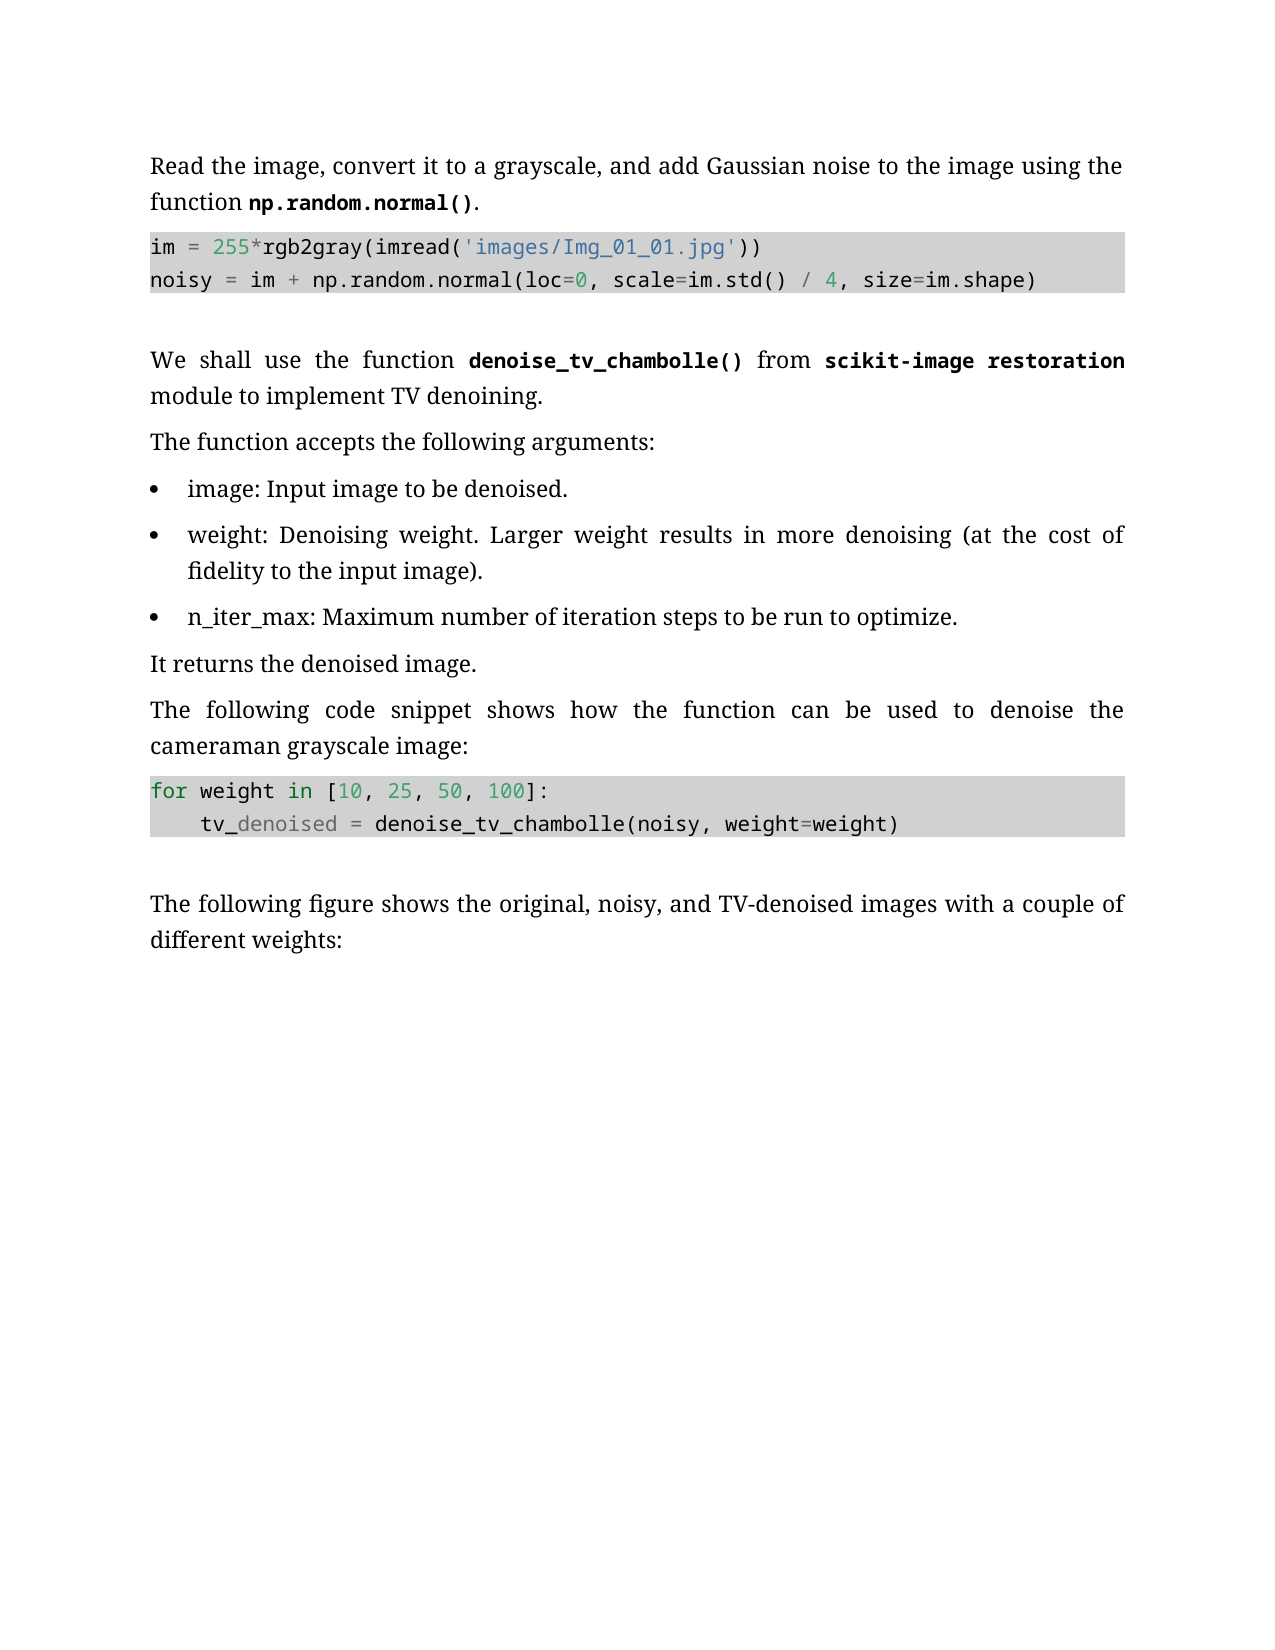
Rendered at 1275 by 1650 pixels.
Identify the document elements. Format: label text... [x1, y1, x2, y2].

text We shall use the function denoise_tv_chambolle() from scikit-image restoration module to implement TV denoining. [150, 344, 1125, 411]
list image: Input image to be denoised. [150, 472, 1125, 504]
text for weight in [10, 25, 50, 100]: tv_denoised = denoise_tv_chambolle(noisy, weight=weight) [150, 776, 1125, 837]
list weight: Denoising weight. Larger weight results in more denoising (at the cost of fidelity to the input image). [150, 519, 1125, 586]
text The function accepts the following arguments: [150, 426, 1125, 457]
text im = 255*rgb2gray(imread('images/Img_01_01.jpg')) noisy = im + np.random.normal(loc=0, scale=im.std() / 4, size=im.shape) [150, 232, 1125, 293]
text The following code snippet shows how the function can be used to denoise the cameraman grayscale image: [150, 694, 1125, 761]
text Read the image, convert it to a grayscale, and add Gaussian noise to the image using the function np.random.normal(). [150, 150, 1125, 217]
list n_iter_max: Maximum number of iteration steps to be run to optimize. [150, 601, 1125, 632]
text The following figure shows the original, noisy, and TV-denoised images with a couple of different weights: [150, 888, 1125, 955]
text It returns the denoised image. [150, 647, 1125, 679]
